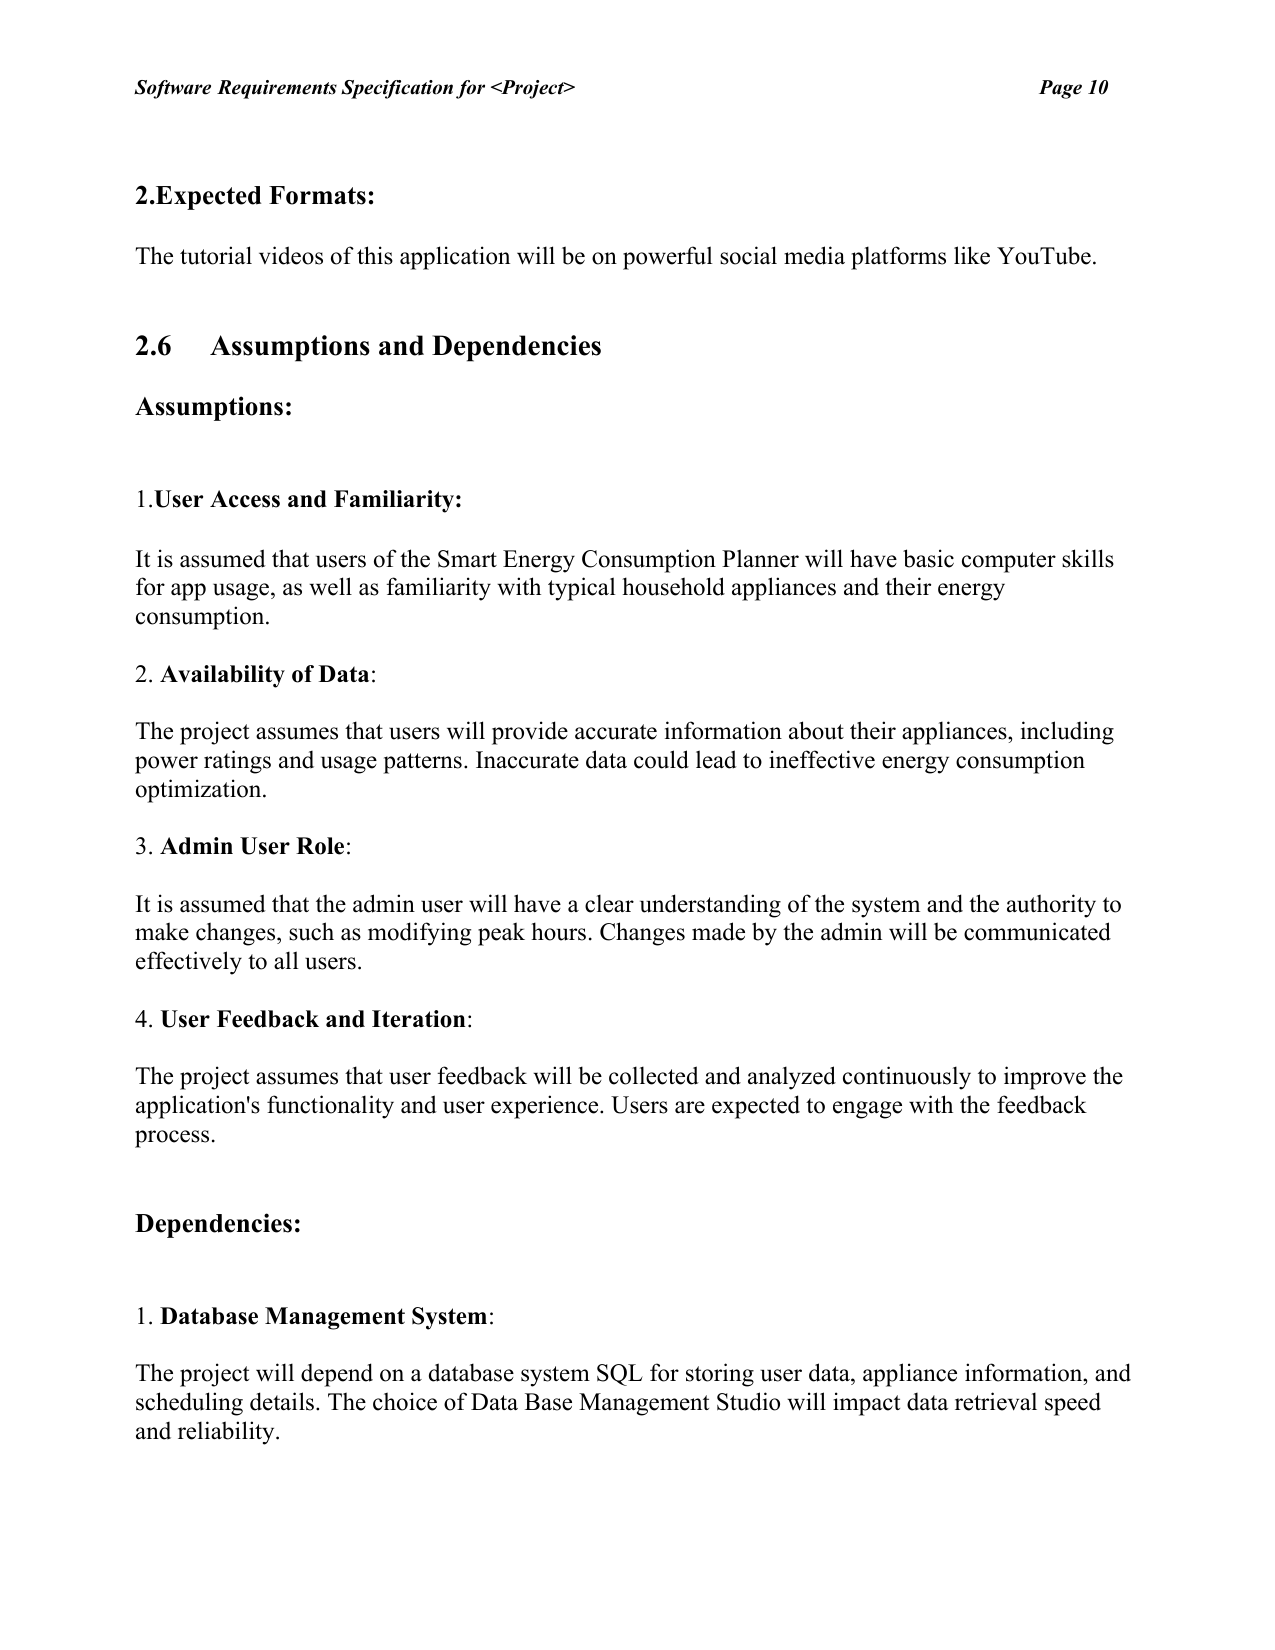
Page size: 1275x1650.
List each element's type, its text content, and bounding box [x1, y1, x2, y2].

text 2.Expected Formats: The tutorial videos of this application will be on powerful social media platforms like YouTube. [135, 179, 1140, 298]
subtitle Assumptions and Dependencies [135, 328, 1140, 361]
text Assumptions: 1.User Access and Familiarity: [135, 390, 1140, 513]
text It is assumed that users of the Smart Energy Consumption Planner will have basic computer skills for app usage, as well as familiarity with typical household appliances and their energy consumption. 2. Availability of Data: The project assumes that users will provide accurate information about their appliances, including power ratings and usage patterns. Inaccurate data could lead to ineffective energy consumption optimization. 3. Admin User Role: It is assumed that the admin user will have a clear understanding of the system and the authority to make changes, such as modifying peak hours. Changes made by the admin will be communicated effectively to all users. 4. User Feedback and Iteration: The project assumes that user feedback will be collected and analyzed continuously to improve the application's functionality and user experience. Users are expected to engage with the feedback process. Dependencies: 1. Database Management System: The project will depend on a database system SQL for storing user data, appliance information, and scheduling details. The choice of Data Base Management Studio will impact data retrieval speed and reliability. [135, 513, 1140, 1473]
